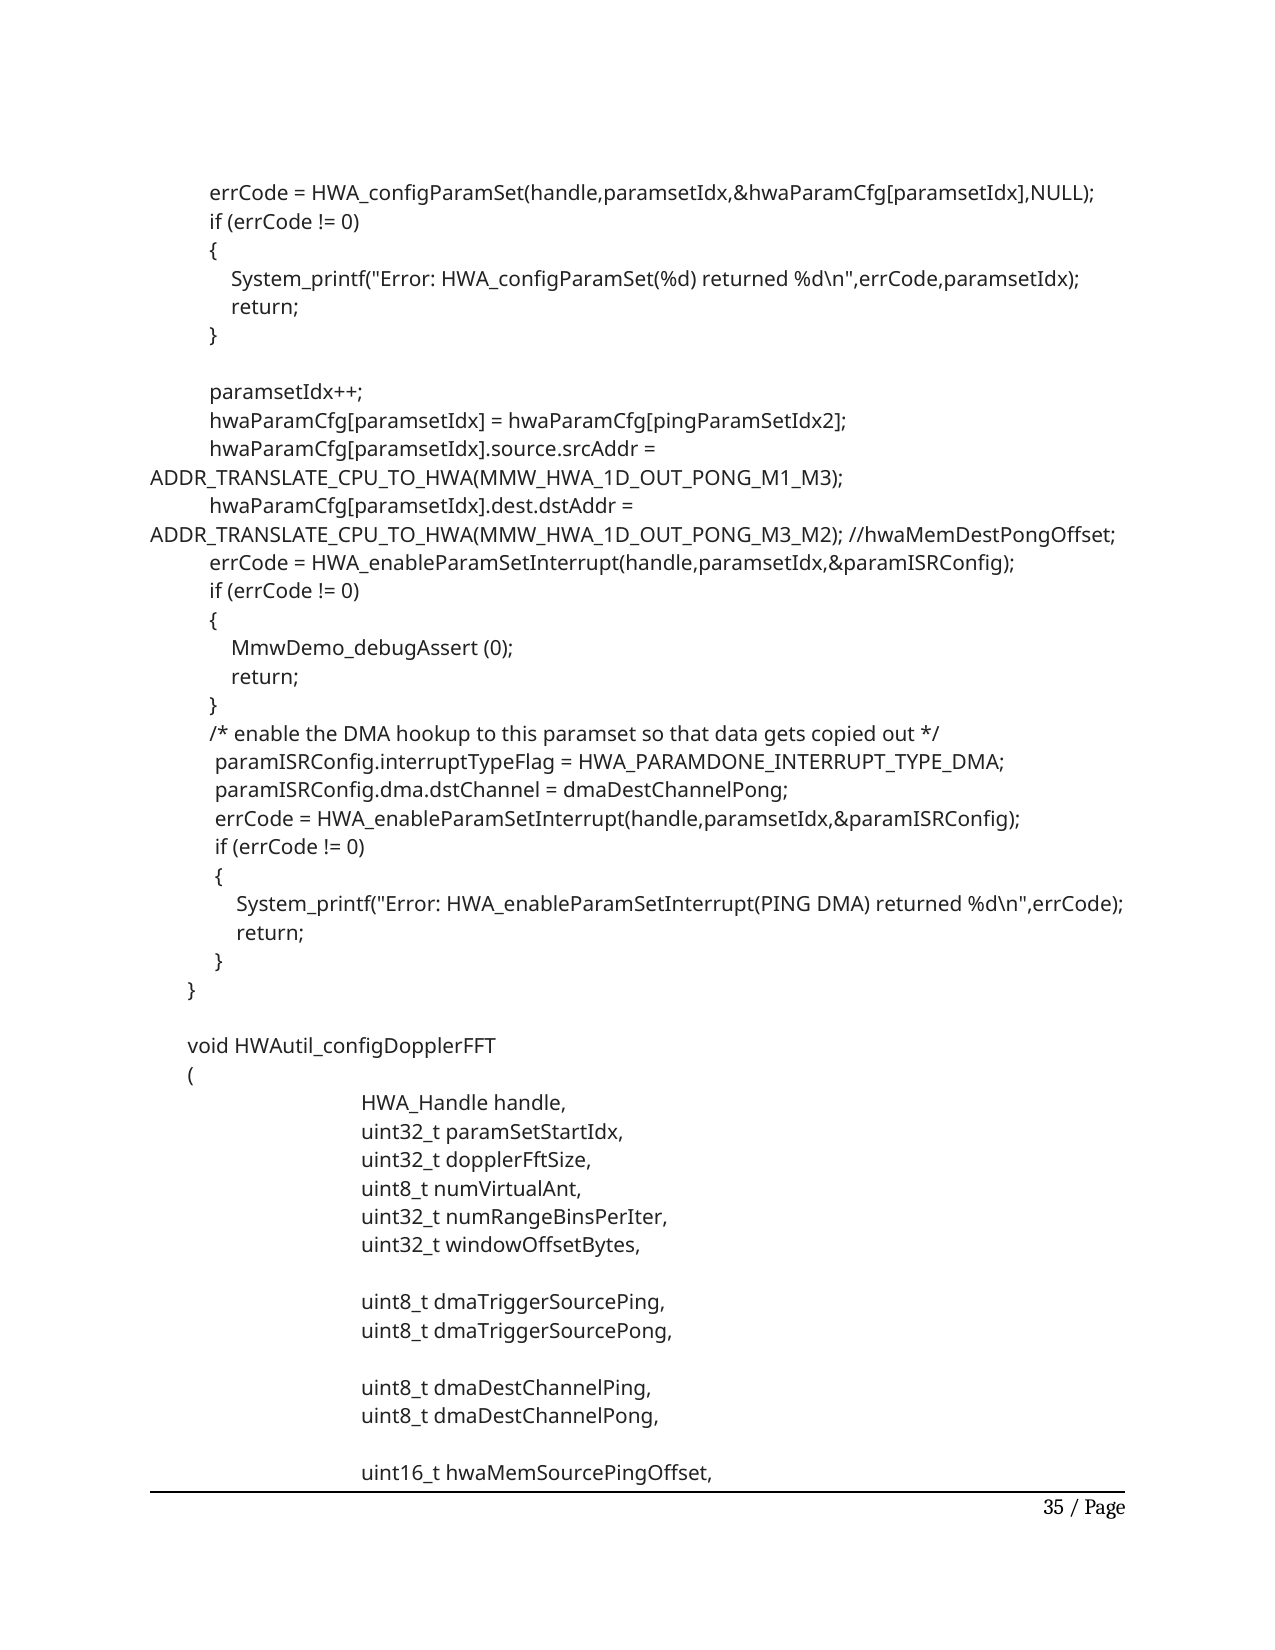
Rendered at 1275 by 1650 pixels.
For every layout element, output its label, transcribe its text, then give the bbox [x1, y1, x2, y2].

text uint8_t dmaTriggerSourcePing, [150, 1287, 1125, 1316]
text } [150, 975, 1125, 1003]
text /* enable the DMA hookup to this paramset so that data gets copied out */ [150, 719, 1125, 747]
text ( [150, 1060, 1125, 1088]
text uint8_t dmaTriggerSourcePong, [150, 1316, 1125, 1344]
text HWA_Handle handle, [150, 1088, 1125, 1117]
text } [150, 946, 1125, 975]
text hwaParamCfg[paramsetIdx].source.srcAddr = ADDR_TRANSLATE_CPU_TO_HWA(MMW_HWA_1D_OUT_PONG_M1_M3); [150, 434, 1125, 491]
text if (errCode != 0) [150, 832, 1125, 861]
text uint16_t hwaMemSourcePingOffset, [150, 1458, 1125, 1487]
text void HWAutil_configDopplerFFT [150, 1032, 1125, 1060]
text if (errCode != 0) [150, 577, 1125, 605]
text } [150, 690, 1125, 719]
text errCode = HWA_enableParamSetInterrupt(handle,paramsetIdx,&paramISRConfig); [150, 804, 1125, 832]
text } [150, 321, 1125, 349]
text { [150, 605, 1125, 633]
text paramsetIdx++; [150, 377, 1125, 406]
text uint32_t dopplerFftSize, [150, 1145, 1125, 1174]
text System_printf("Error: HWA_configParamSet(%d) returned %d\n",errCode,paramsetIdx); [150, 264, 1125, 292]
text uint8_t dmaDestChannelPing, [150, 1373, 1125, 1401]
text errCode = HWA_enableParamSetInterrupt(handle,paramsetIdx,&paramISRConfig); [150, 548, 1125, 577]
text uint32_t numRangeBinsPerIter, [150, 1202, 1125, 1231]
text paramISRConfig.dma.dstChannel = dmaDestChannelPong; [150, 776, 1125, 804]
text uint32_t paramSetStartIdx, [150, 1117, 1125, 1145]
text hwaParamCfg[paramsetIdx] = hwaParamCfg[pingParamSetIdx2]; [150, 406, 1125, 434]
text if (errCode != 0) [150, 207, 1125, 235]
text hwaParamCfg[paramsetIdx].dest.dstAddr = ADDR_TRANSLATE_CPU_TO_HWA(MMW_HWA_1D_OUT_PONG_M3_M2); //hwaMemDestPongOffset; [150, 491, 1125, 548]
text uint32_t windowOffsetBytes, [150, 1231, 1125, 1259]
text uint8_t numVirtualAnt, [150, 1174, 1125, 1202]
text uint8_t dmaDestChannelPong, [150, 1401, 1125, 1430]
text System_printf("Error: HWA_enableParamSetInterrupt(PING DMA) returned %d\n",errCode); [150, 889, 1125, 918]
text { [150, 235, 1125, 264]
text errCode = HWA_configParamSet(handle,paramsetIdx,&hwaParamCfg[paramsetIdx],NULL); [150, 178, 1125, 207]
text MmwDemo_debugAssert (0); [150, 633, 1125, 662]
text return; [150, 662, 1125, 690]
text return; [150, 918, 1125, 946]
text paramISRConfig.interruptTypeFlag = HWA_PARAMDONE_INTERRUPT_TYPE_DMA; [150, 747, 1125, 776]
text return; [150, 292, 1125, 321]
text { [150, 861, 1125, 889]
